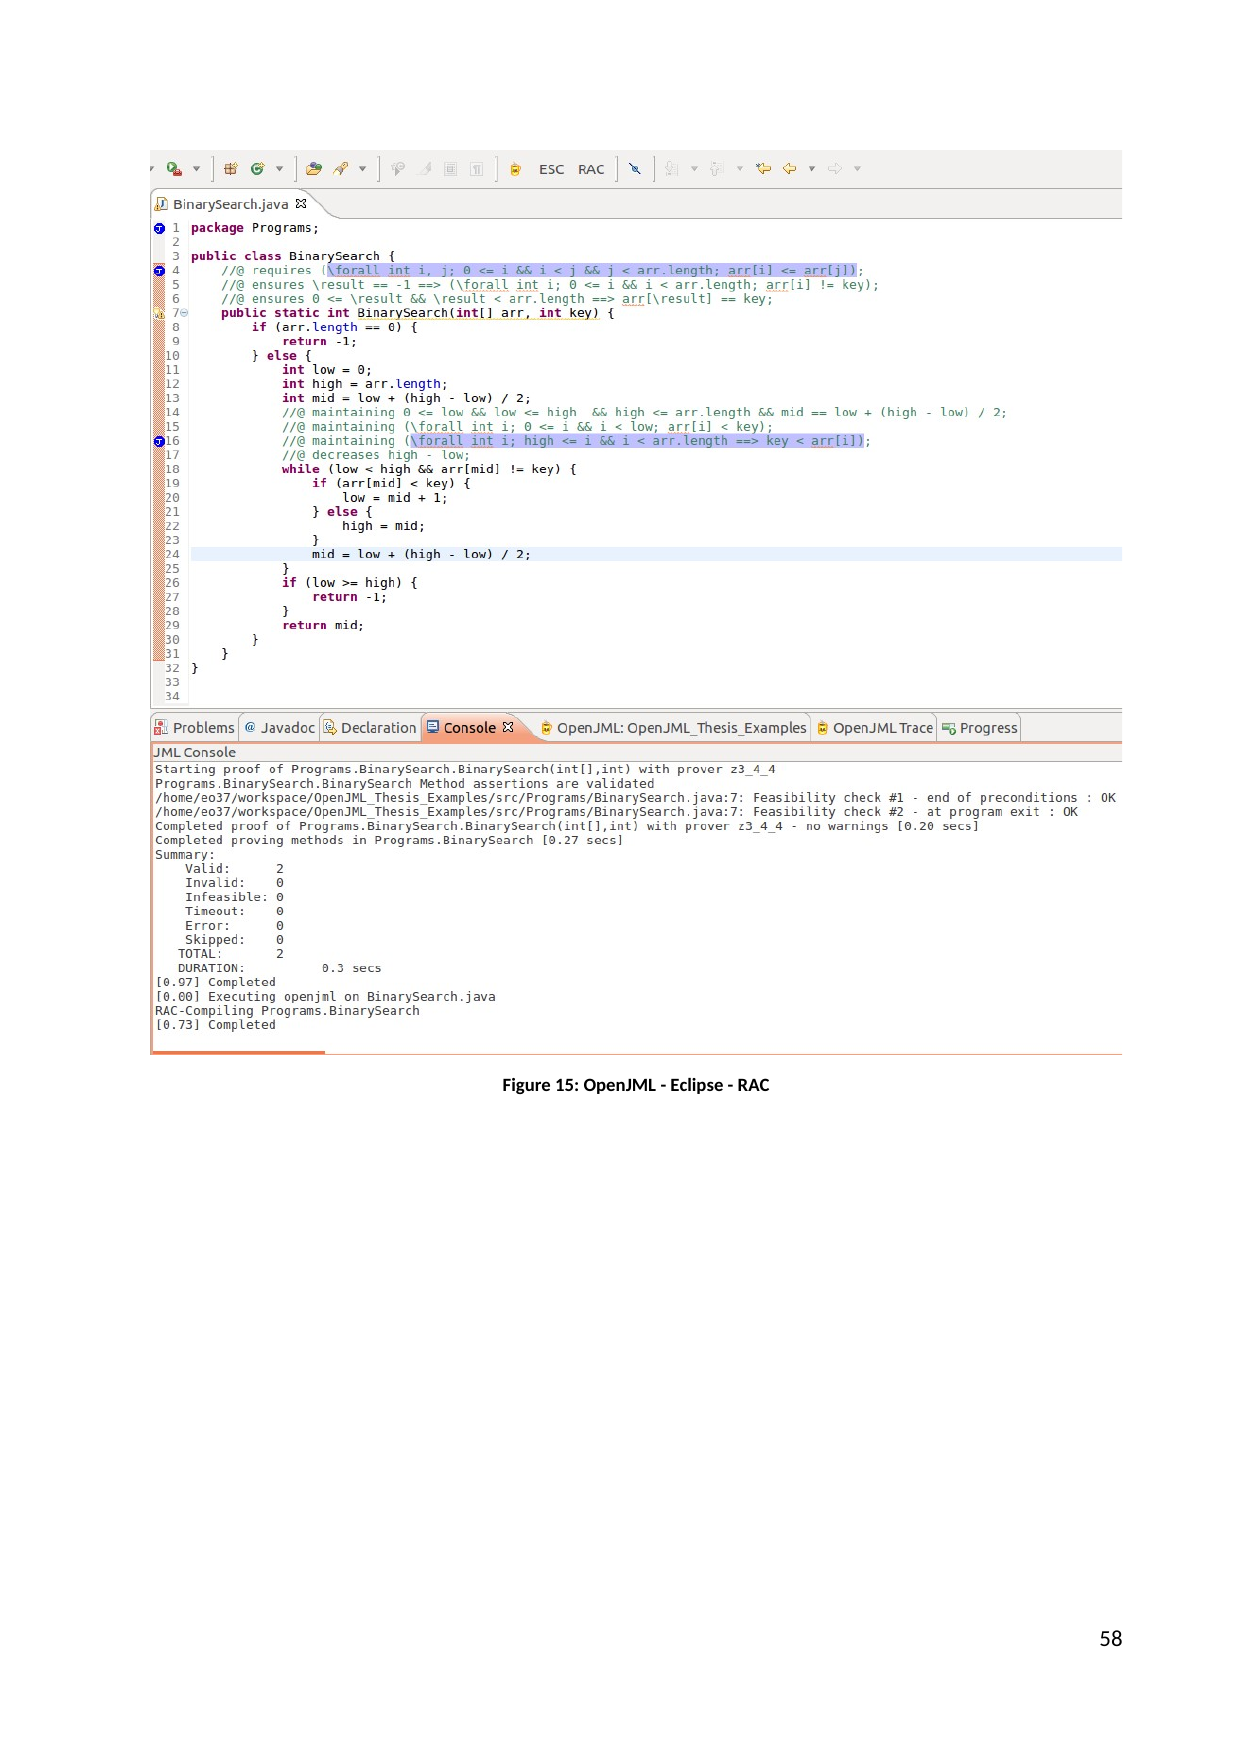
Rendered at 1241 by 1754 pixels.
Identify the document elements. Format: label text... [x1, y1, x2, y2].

text Figure 15: OpenJML - Eclipse - RAC [150, 1073, 1122, 1096]
picture [150, 150, 1123, 1055]
